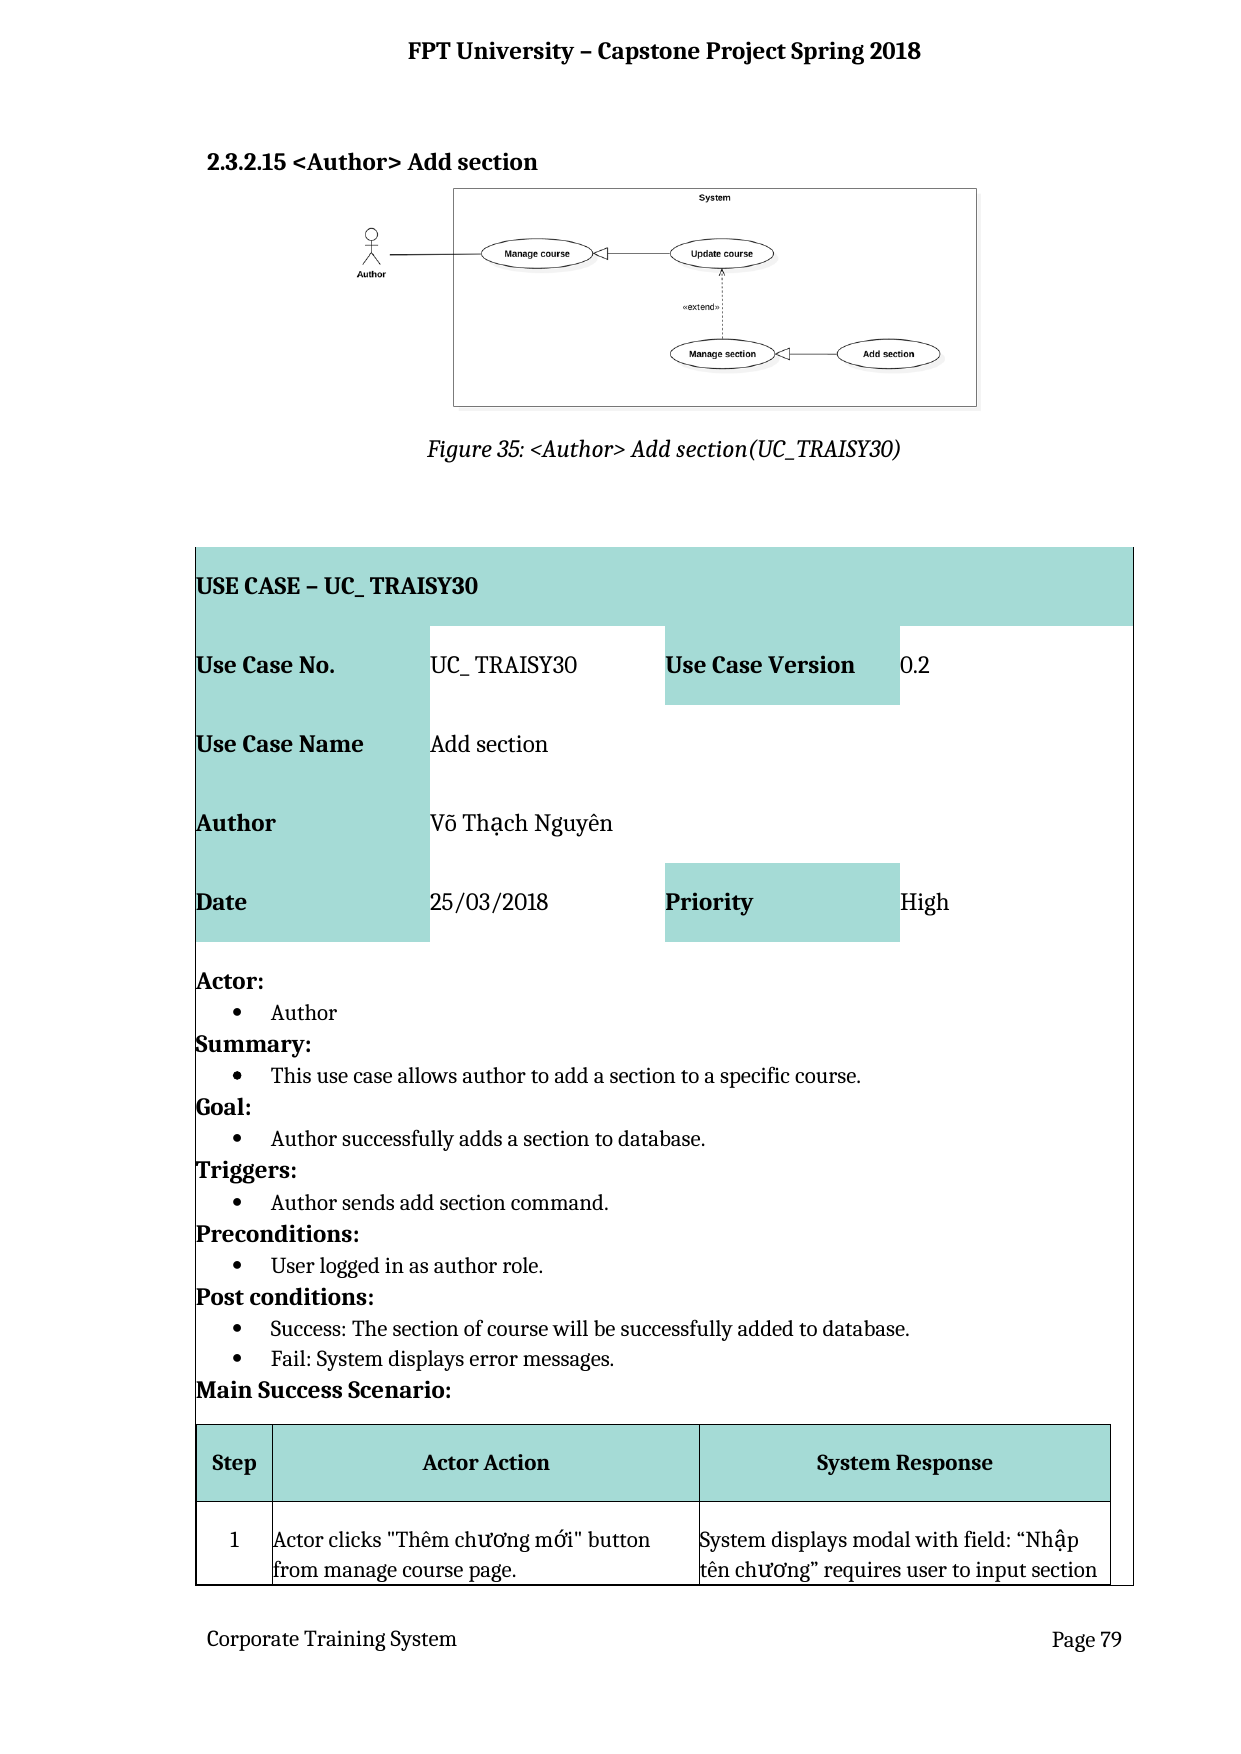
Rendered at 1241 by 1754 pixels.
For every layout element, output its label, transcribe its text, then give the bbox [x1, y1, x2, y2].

table_cell 0.2 [900, 626, 1133, 705]
table_cell Use Case Name [196, 705, 430, 784]
table_cell Add section [430, 705, 1133, 784]
table_cell Author [196, 784, 430, 863]
table_cell 25/03/2018 [430, 863, 665, 942]
table_cell Priority [665, 863, 900, 942]
table_cell Use Case No. [196, 626, 430, 705]
table_cell Use Case Version [665, 626, 900, 705]
table_cell UC_ TRAISY30 [430, 626, 665, 705]
table_header USE CASE – UC_ TRAISY30 [196, 547, 1133, 626]
table_cell Võ Thạch Nguyên [430, 784, 1133, 863]
table_cell Date [196, 863, 430, 942]
picture [344, 180, 985, 415]
table_cell High [900, 863, 1133, 942]
text 2.3.2.15 <Author> Add section [207, 148, 1122, 176]
text Figure 35: <Author> Add section(UC_TRAISY30) [207, 435, 1122, 464]
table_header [196, 942, 1133, 1584]
